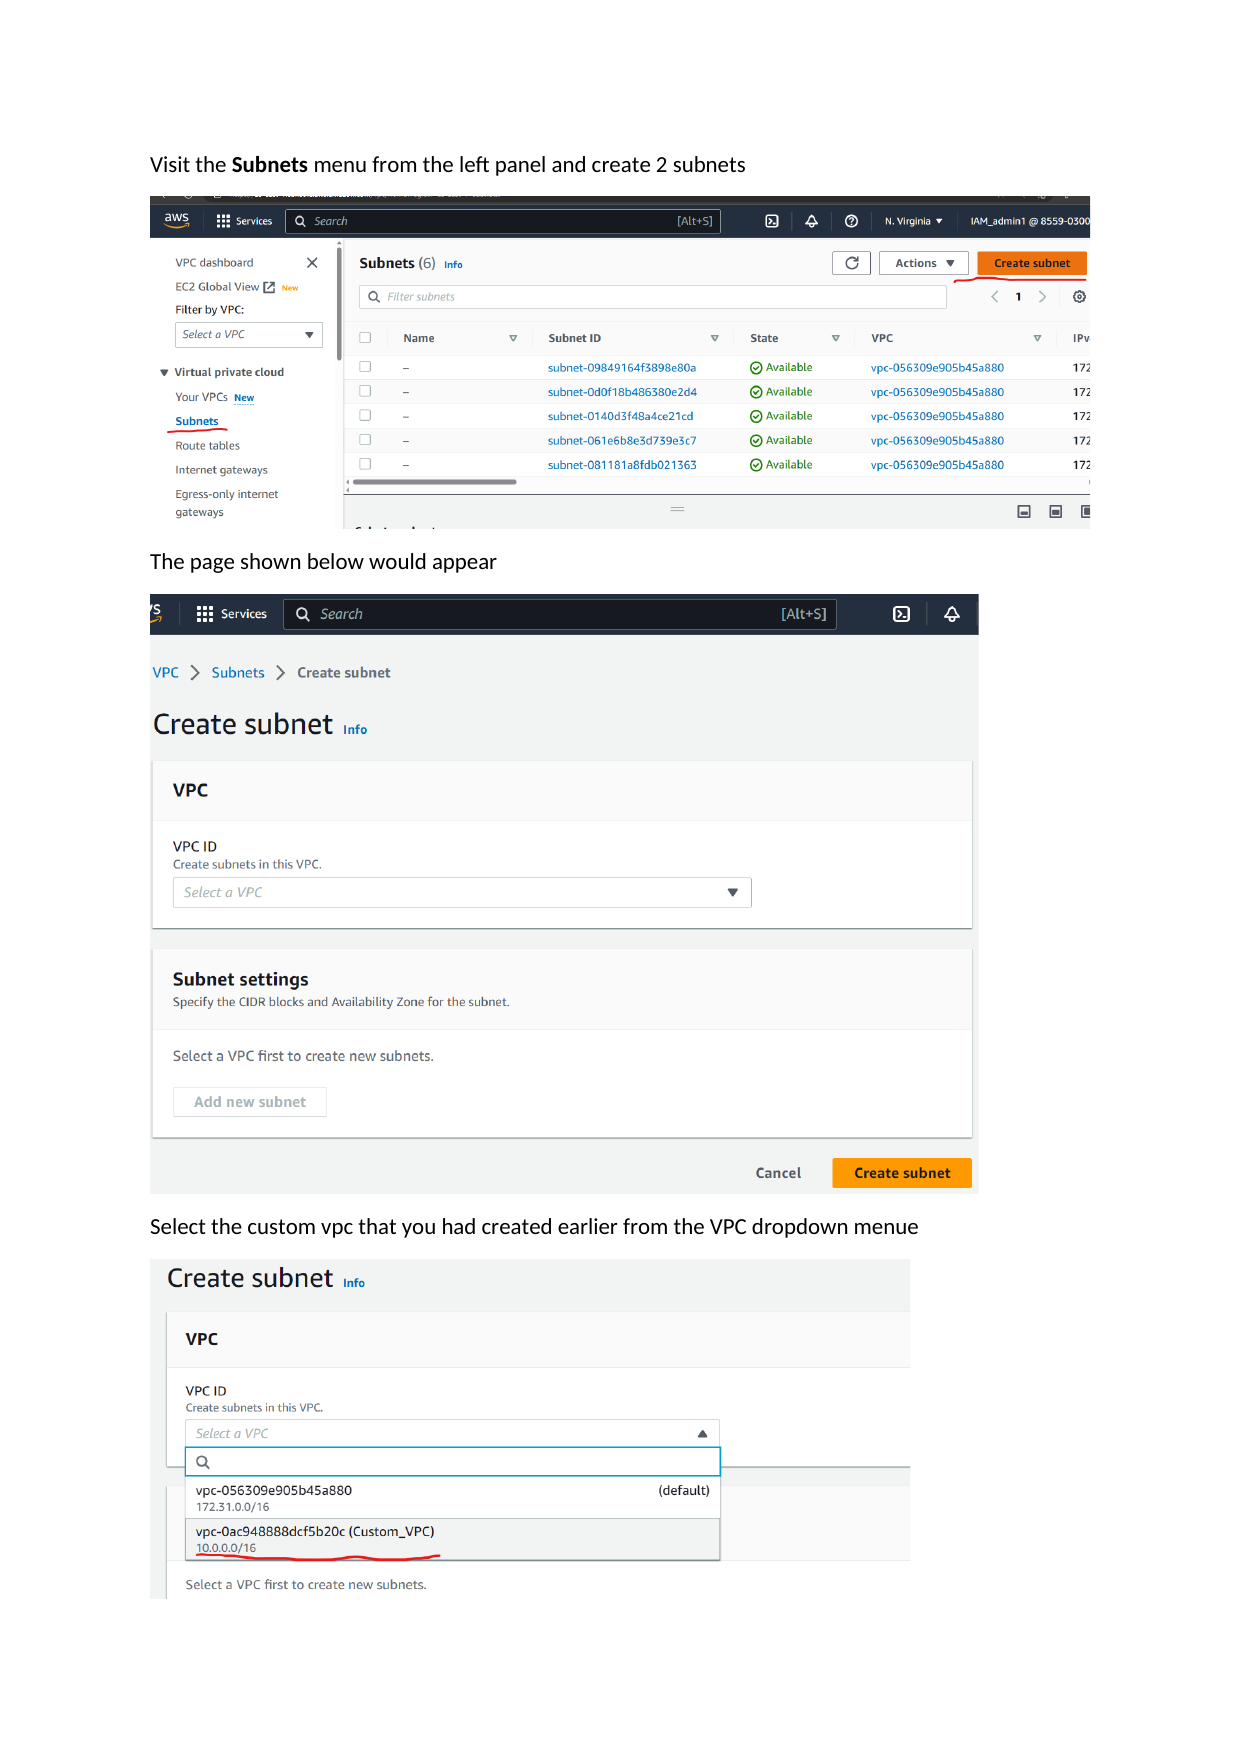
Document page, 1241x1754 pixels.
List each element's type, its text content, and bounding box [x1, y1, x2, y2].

text Visit the Subnets menu from the left panel and create 2 subnets [150, 150, 1090, 178]
picture [150, 594, 979, 1194]
picture [150, 196, 1091, 529]
picture [150, 1259, 911, 1599]
text Select the custom vpc that you had created earlier from the VPC dropdown menue [150, 1212, 1090, 1240]
text The page shown below would appear [150, 547, 1090, 575]
